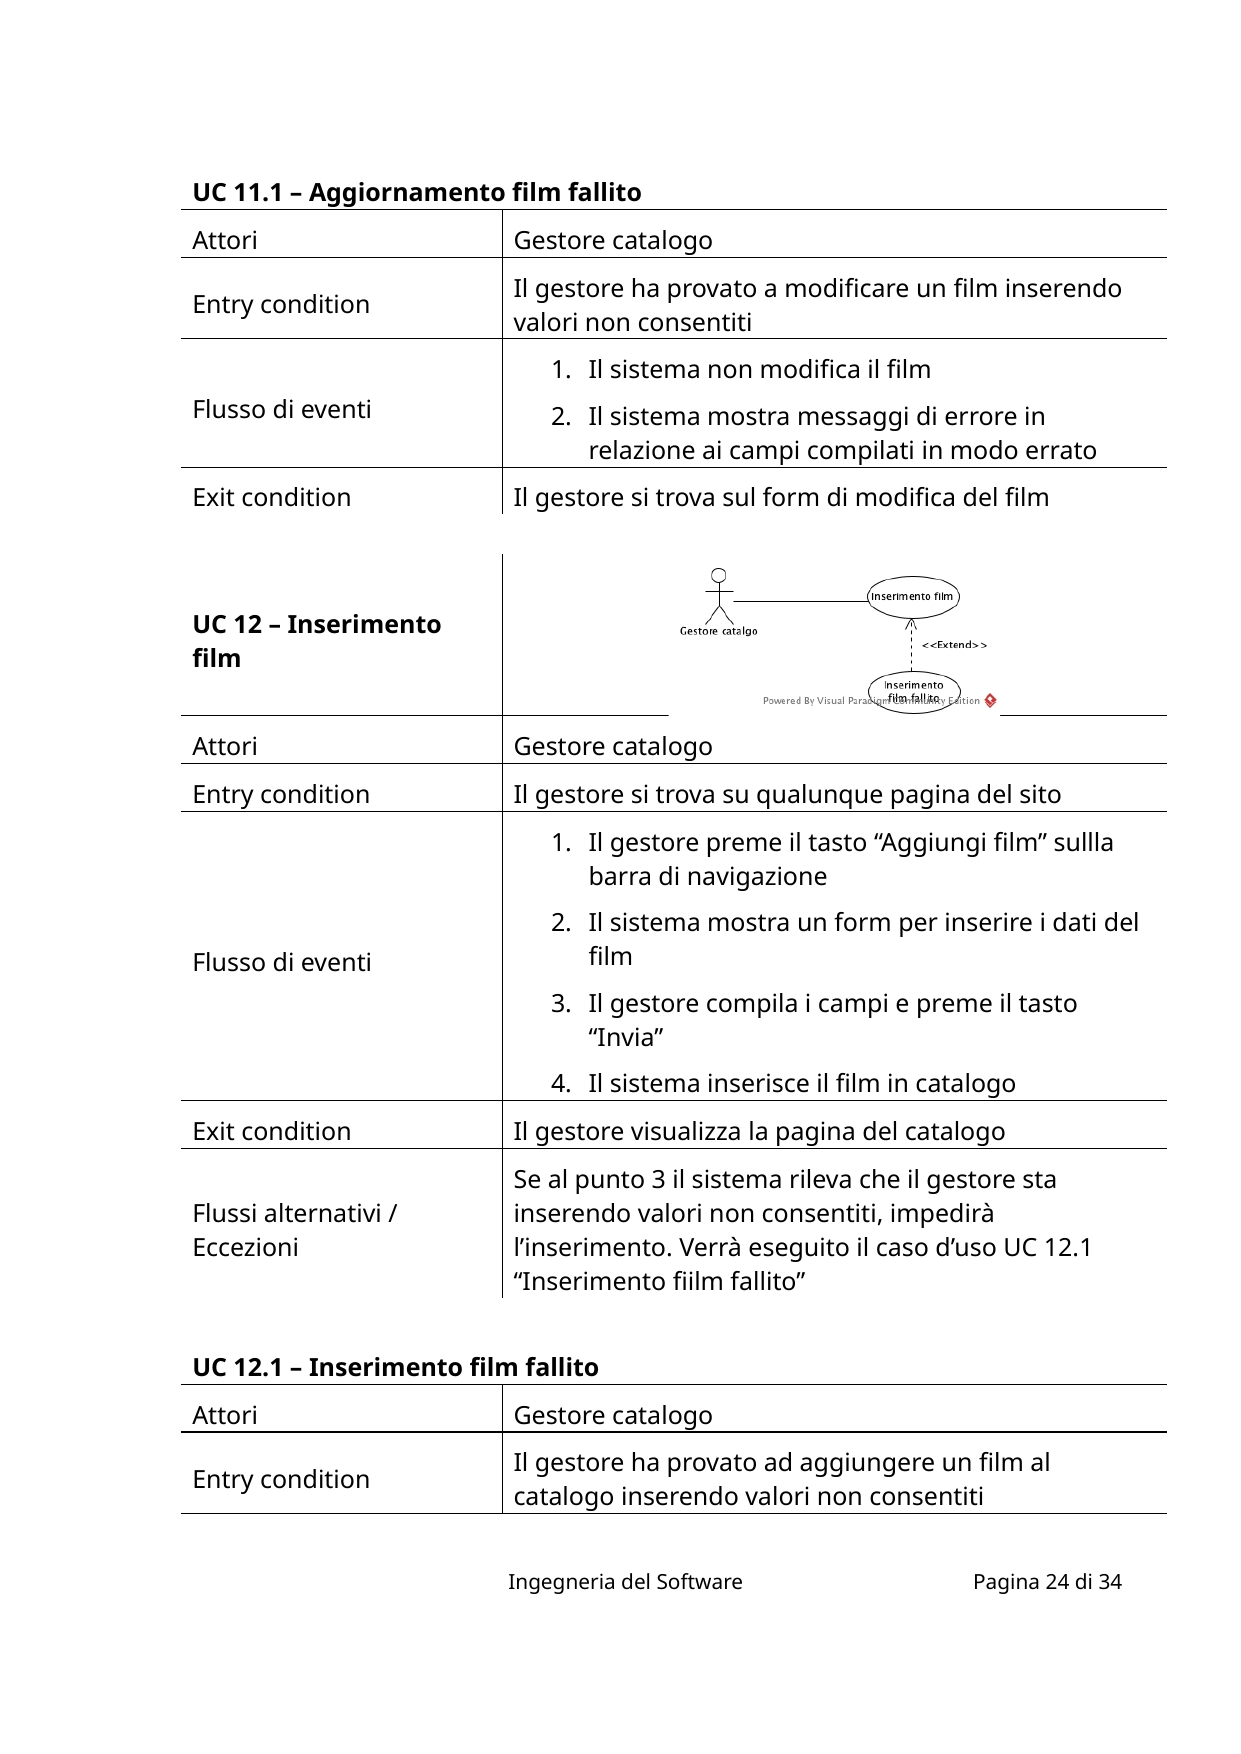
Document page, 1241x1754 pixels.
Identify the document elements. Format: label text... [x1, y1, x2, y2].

table_cell Attori [181, 210, 502, 257]
table_cell Il gestore visualizza la pagina del catalogo [503, 1101, 1167, 1148]
table_cell Il gestore ha provato a modificare un film inserendo valori non consentiti [503, 258, 1167, 338]
table_cell Il gestore preme il tasto “Aggiungi film” sullla barra di navigazione Il sistema mostra un form per inserire i dati del film Il gestore compila i campi e preme il tasto “Invia” Il sistema inserisce il film in catalogo [503, 812, 1167, 1100]
table_cell Il sistema non modifica il film Il sistema mostra messaggi di errore in relazione ai campi compilati in modo errato [503, 339, 1167, 467]
table_header UC 12.1 – Inserimento film fallito [181, 1337, 1167, 1384]
table_cell Il gestore si trova su qualunque pagina del sito [503, 764, 1167, 811]
table_header UC 11.1 – Aggiornamento film fallito [181, 163, 1167, 209]
table_cell Entry condition [181, 258, 502, 338]
table_cell Gestore catalogo [503, 716, 1167, 763]
table_cell Attori [181, 716, 502, 763]
table_cell Se al punto 3 il sistema rileva che il gestore sta inserendo valori non consentiti, impedirà l’inserimento. Verrà eseguito il caso d’uso UC 12.1 “Inserimento fiilm fallito” [503, 1149, 1167, 1297]
table_cell Exit condition [181, 1101, 502, 1148]
table_cell Il gestore ha provato ad aggiungere un film al catalogo inserendo valori non consentiti [503, 1433, 1167, 1513]
table_cell Exit condition [181, 468, 502, 514]
table_cell Flusso di eventi [181, 812, 502, 1100]
table_cell Entry condition [181, 764, 502, 811]
table_cell Attori [181, 1385, 502, 1431]
table_cell Il gestore si trova sul form di modifica del film [503, 468, 1167, 514]
picture [668, 566, 1001, 716]
table_cell Gestore catalogo [503, 1385, 1167, 1431]
table_cell Gestore catalogo [503, 210, 1167, 257]
table_cell Flussi alternativi / Eccezioni [181, 1149, 502, 1297]
table_cell Entry condition [181, 1433, 502, 1513]
table_header [503, 554, 1167, 715]
table_cell Flusso di eventi [181, 339, 502, 467]
table_header UC 12 – Inserimento film [181, 554, 502, 715]
